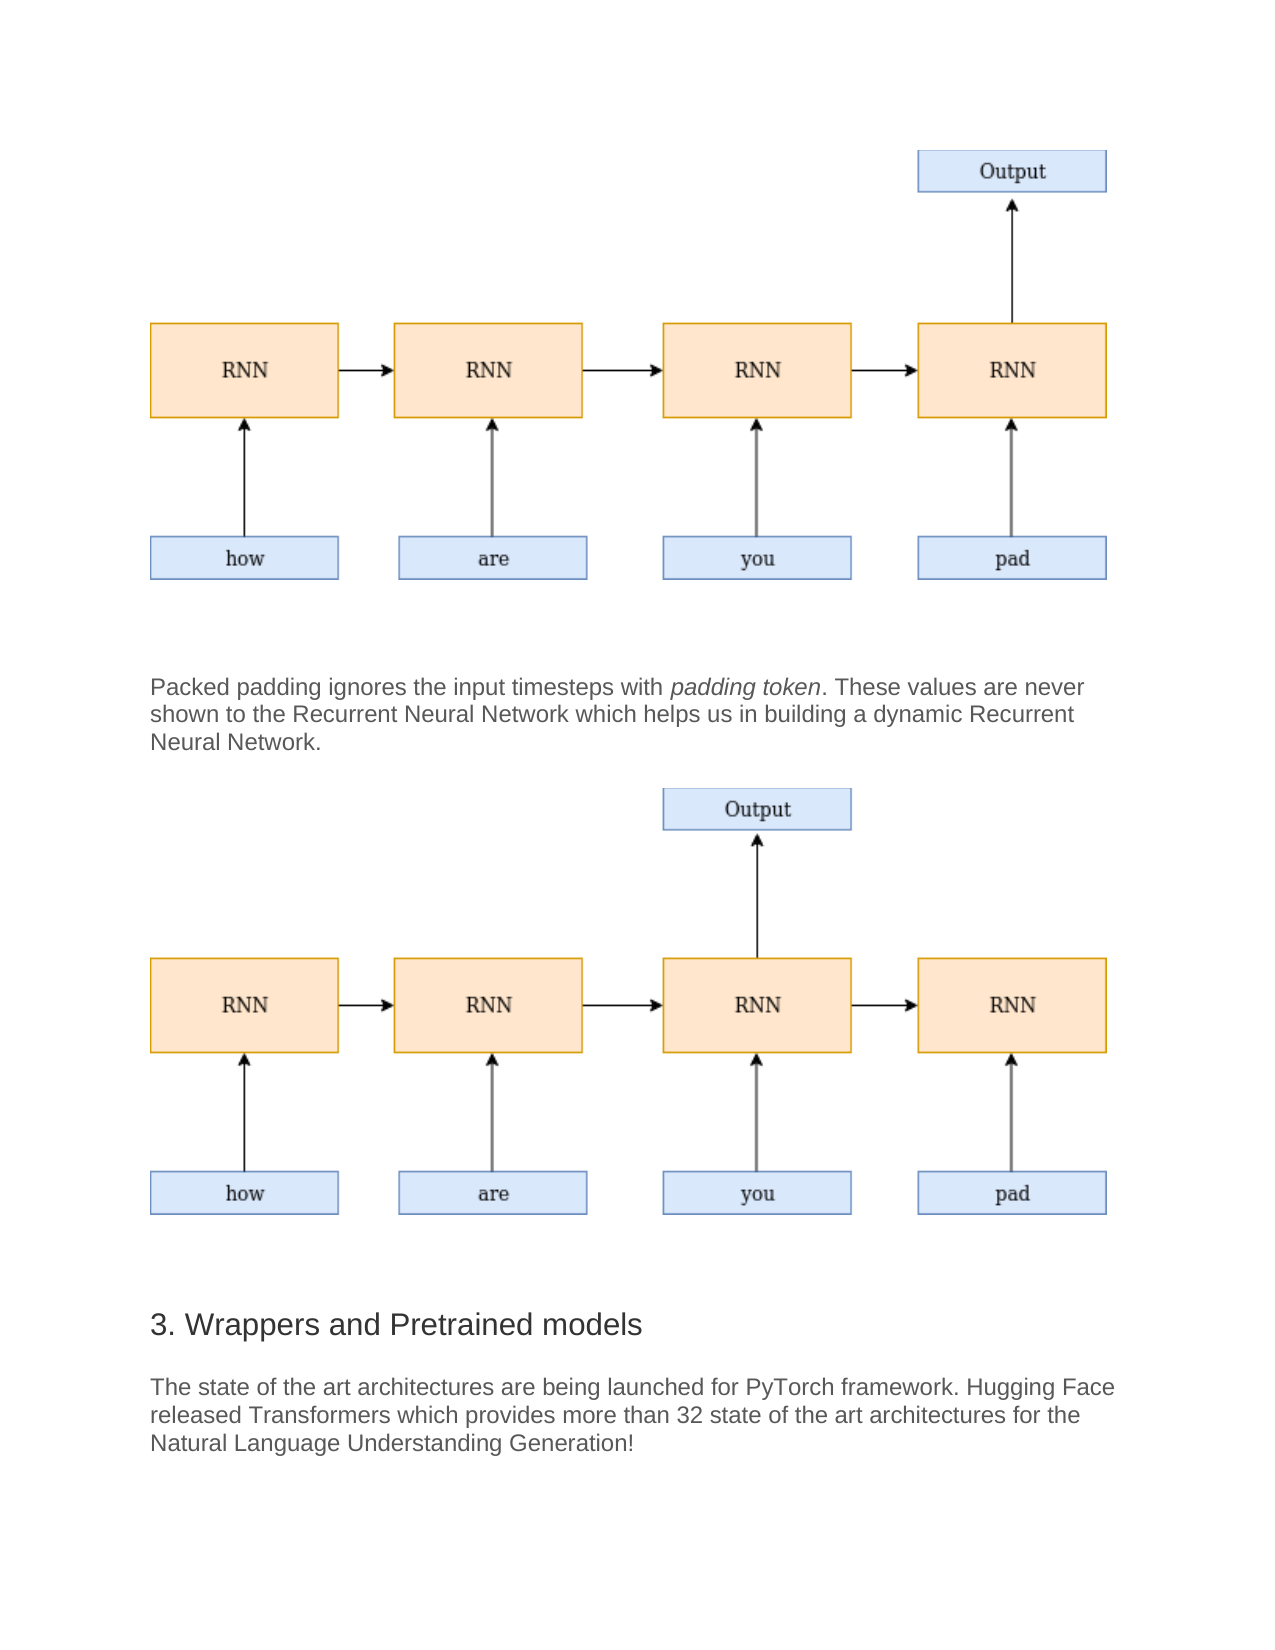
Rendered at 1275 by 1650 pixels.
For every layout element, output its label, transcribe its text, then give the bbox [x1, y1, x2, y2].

text Packed padding ignores the input timesteps with padding token. These values are never shown to the Recurrent Neural Network which helps us in building a dynamic Recurrent Neural Network. [150, 672, 1125, 755]
subtitle 3. Wrappers and Pretrained models [150, 1306, 1125, 1342]
picture [150, 788, 1107, 1215]
text The state of the art architectures are being launched for PyTorch framework. Hugging Face released Transformers which provides more than 32 state of the art architectures for the Natural Language Understanding Generation! [150, 1373, 1125, 1456]
picture [150, 150, 1107, 580]
